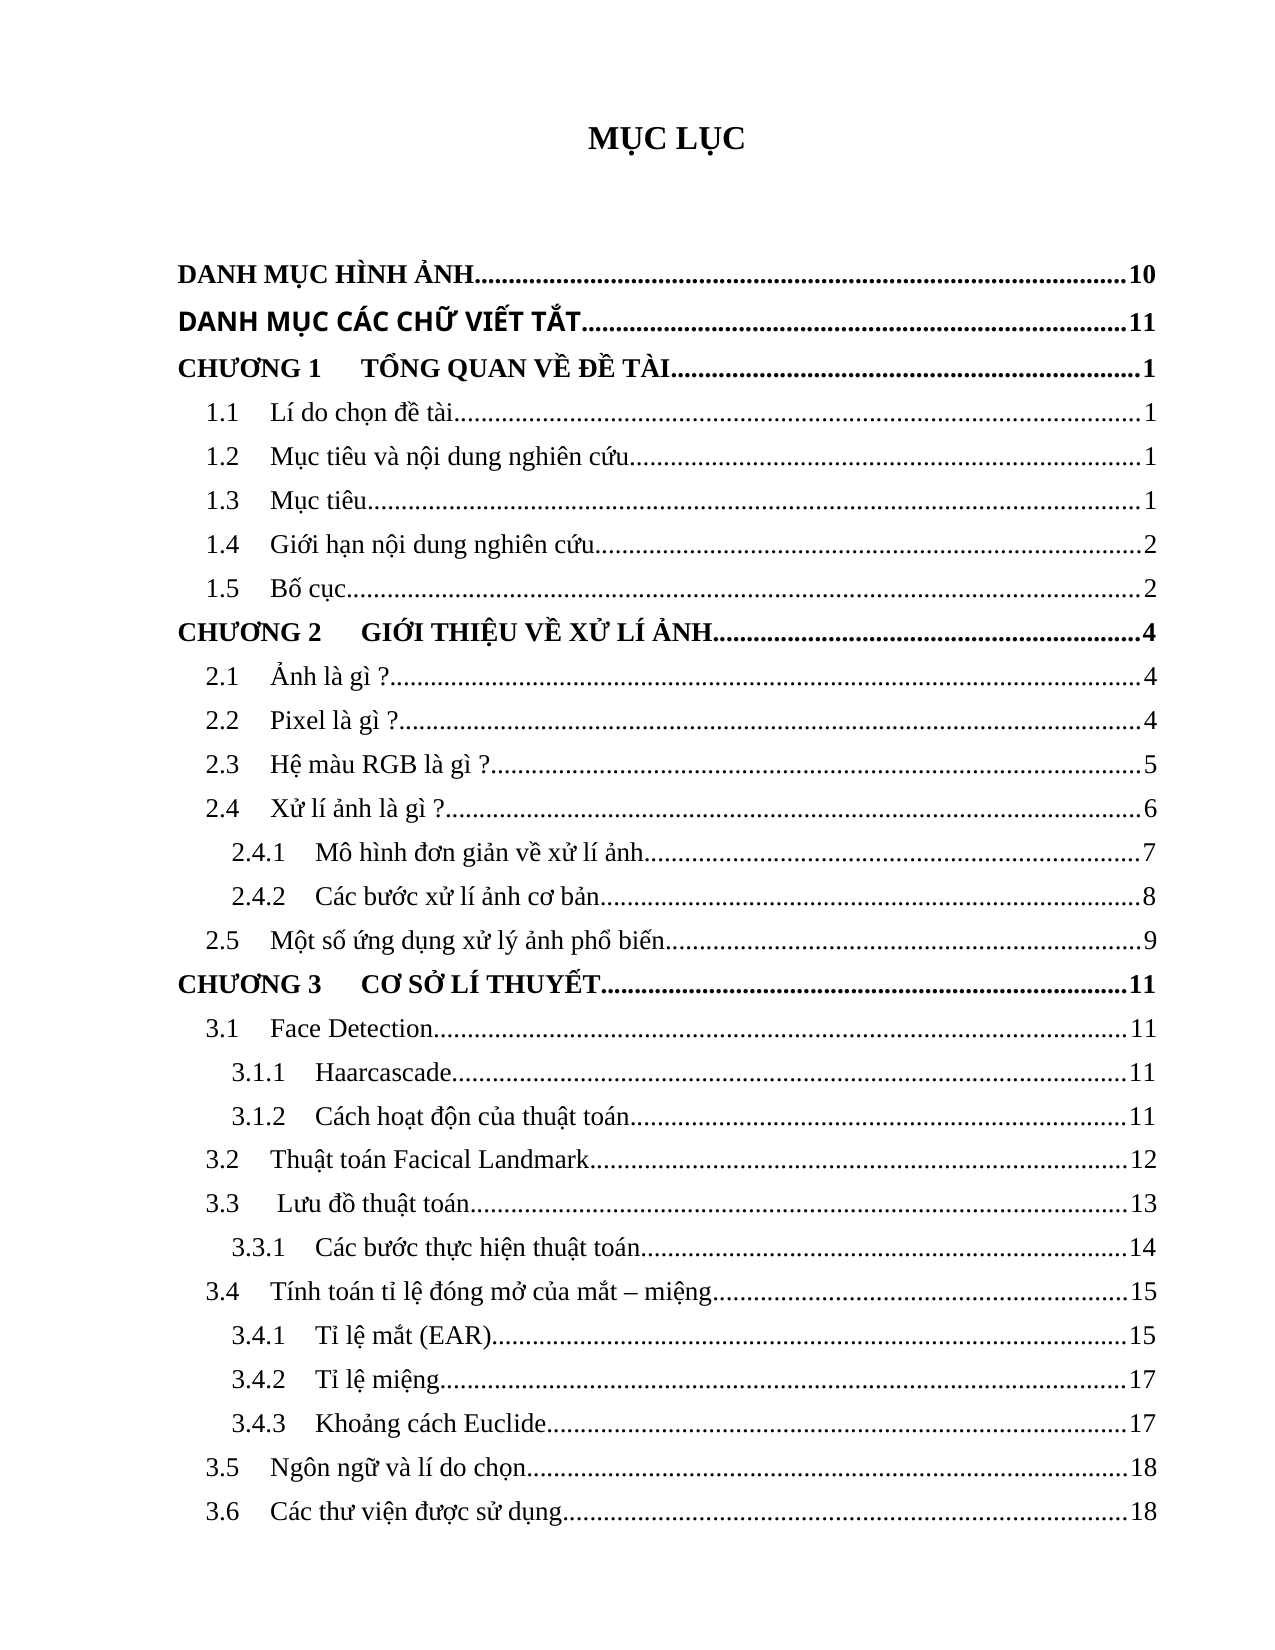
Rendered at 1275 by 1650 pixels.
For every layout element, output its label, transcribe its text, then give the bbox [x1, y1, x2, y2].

text MỤC LỤC [177, 118, 1157, 156]
